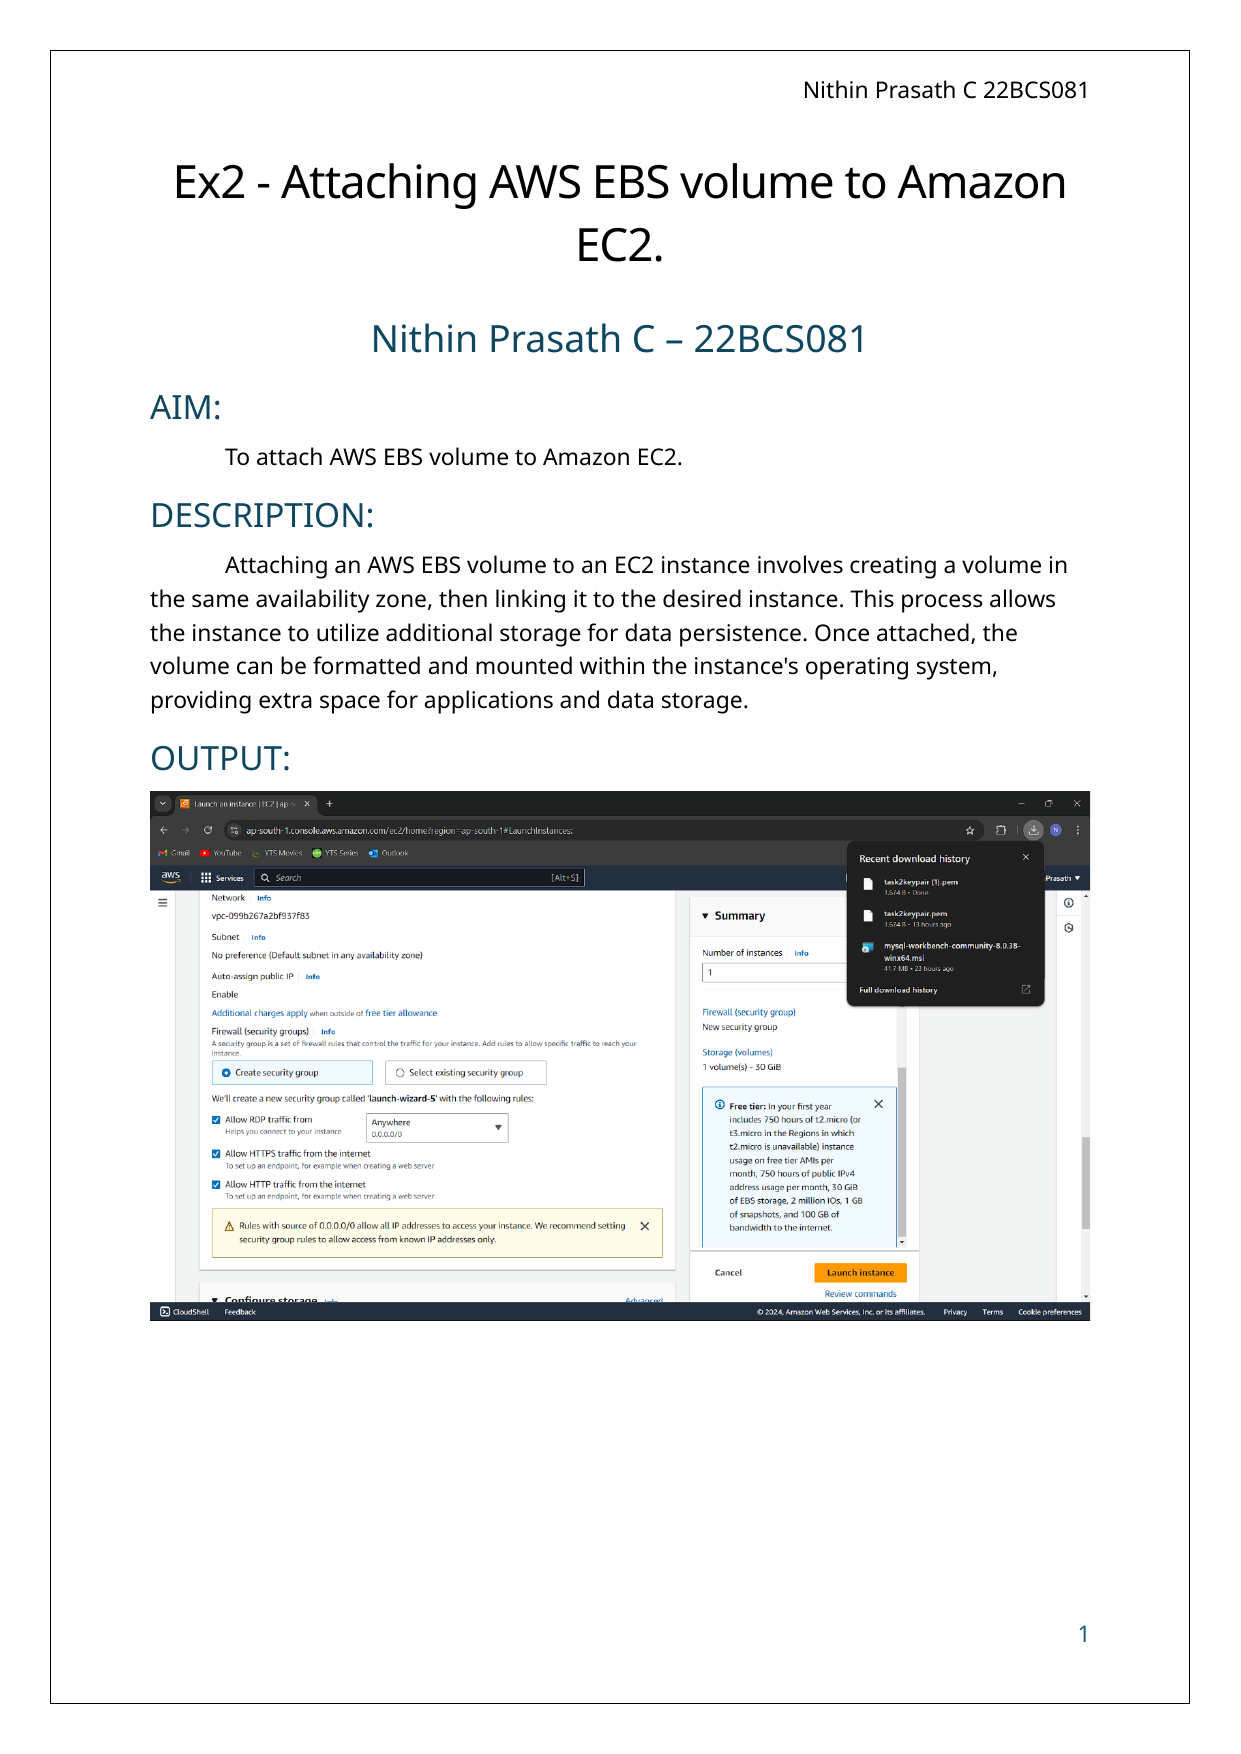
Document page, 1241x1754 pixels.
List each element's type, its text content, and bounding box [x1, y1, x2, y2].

text Attaching an AWS EBS volume to an EC2 instance involves creating a volume in the same availability zone, then linking it to the desired instance. This process allows the instance to utilize additional storage for data persistence. Once attached, the volume can be formatted and mounted within the instance's operating system, providing extra space for applications and data storage. [150, 549, 1090, 715]
subtitle OUTPUT: [150, 734, 1090, 780]
title Ex2 - Attaching AWS EBS volume to Amazon EC2. [150, 150, 1090, 275]
subtitle AIM: [150, 384, 1090, 429]
picture [150, 791, 1091, 1321]
text To attach AWS EBS volume to Amazon EC2. [150, 441, 1090, 473]
subtitle DESCRIPTION: [150, 492, 1090, 537]
subtitle Nithin Prasath C – 22BCS081 [150, 312, 1090, 363]
